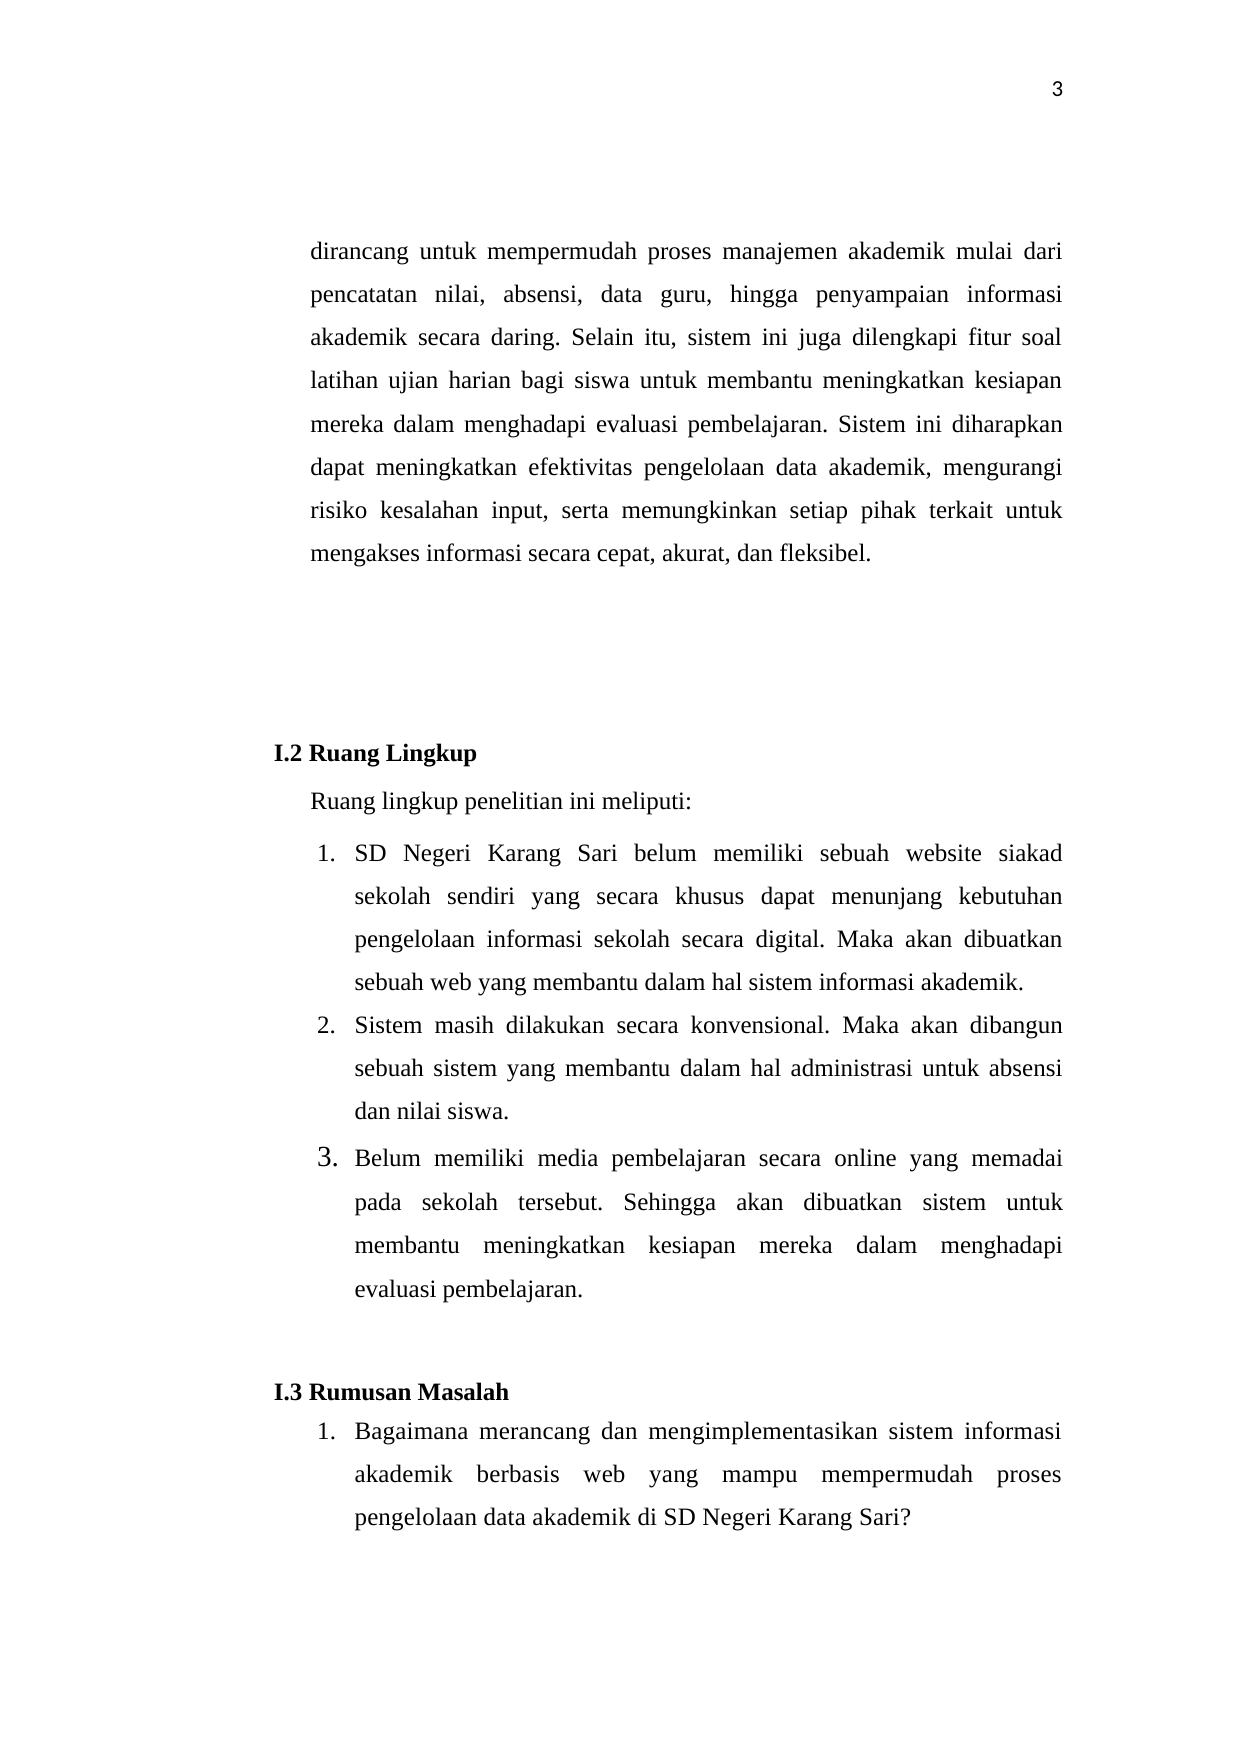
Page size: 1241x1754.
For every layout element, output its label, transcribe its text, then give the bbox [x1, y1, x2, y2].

list Sistem masih dilakukan secara konvensional. Maka akan dibangun sebuah sistem yang membantu dalam hal administrasi untuk absensi dan nilai siswa. [317, 1010, 1063, 1125]
list SD Negeri Karang Sari belum memiliki sebuah website siakad sekolah sendiri yang secara khusus dapat menunjang kebutuhan pengelolaan informasi sekolah secara digital. Maka akan dibuatkan sebuah web yang membantu dalam hal sistem informasi akademik. [317, 838, 1063, 996]
subtitle Rumusan Masalah [274, 1377, 1063, 1405]
list Belum memiliki media pembelajaran secara online yang memadai pada sekolah tersebut. Sehingga akan dibuatkan sistem untuk membantu meningkatkan kesiapan mereka dalam menghadapi evaluasi pembelajaran. [317, 1139, 1063, 1302]
subtitle Ruang lingkup penelitian ini meliputi: [310, 786, 1063, 815]
list Bagaimana merancang dan mengimplementasikan sistem informasi akademik berbasis web yang mampu mempermudah proses pengelolaan data akademik di SD Negeri Karang Sari? [317, 1416, 1063, 1531]
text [310, 236, 1063, 567]
subtitle Ruang Lingkup [274, 738, 1063, 767]
